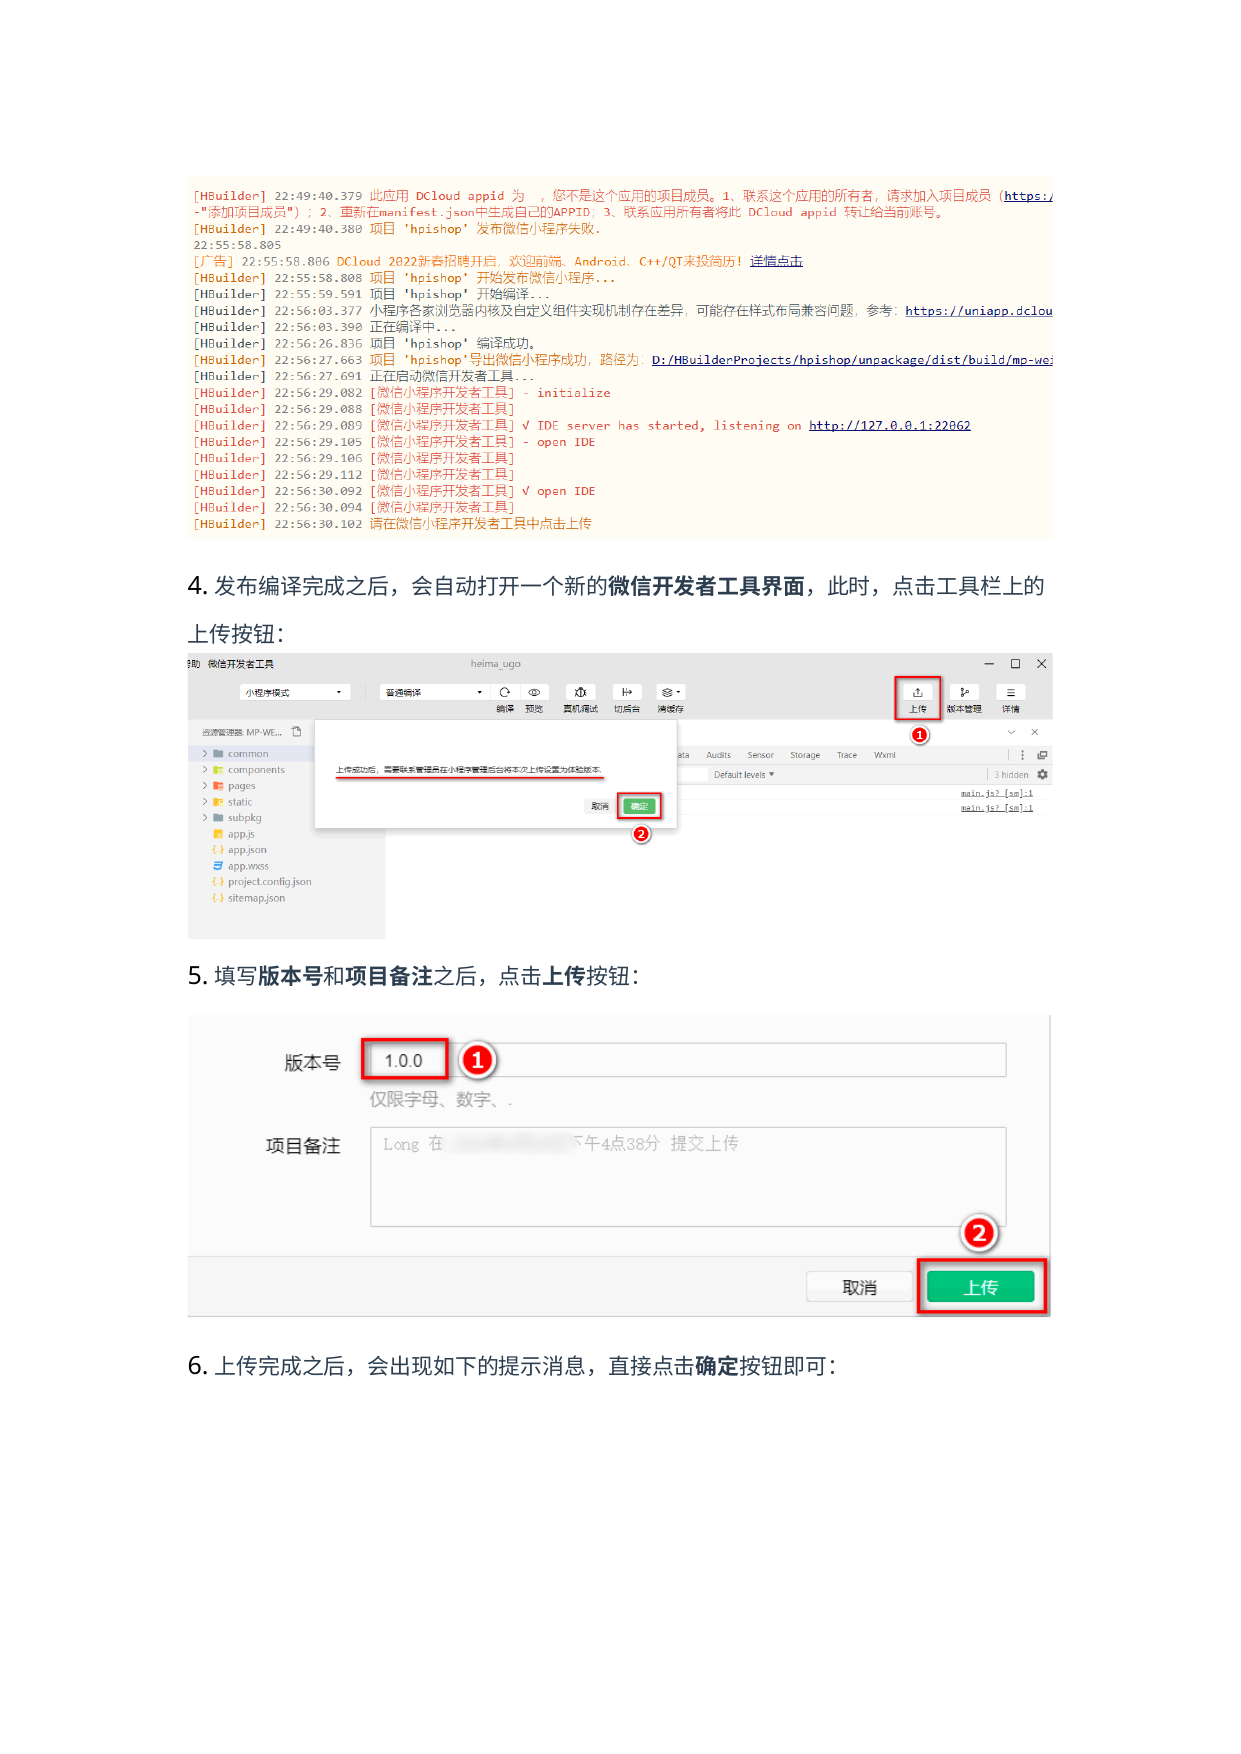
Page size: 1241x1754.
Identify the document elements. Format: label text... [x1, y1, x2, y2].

text 4. 发布编译完成之后，会自动打开一个新的微信开发者工具界面，此时，点击工具栏上的上传按钮： [187, 552, 1053, 649]
text 5. 填写版本号和项目备注之后，点击上传按钮： [187, 942, 1053, 1007]
picture [187, 175, 1053, 539]
picture [187, 653, 1053, 939]
text 6. 上传完成之后，会出现如下的提示消息，直接点击确定按钮即可： [187, 1332, 1053, 1397]
picture [187, 1015, 1053, 1324]
